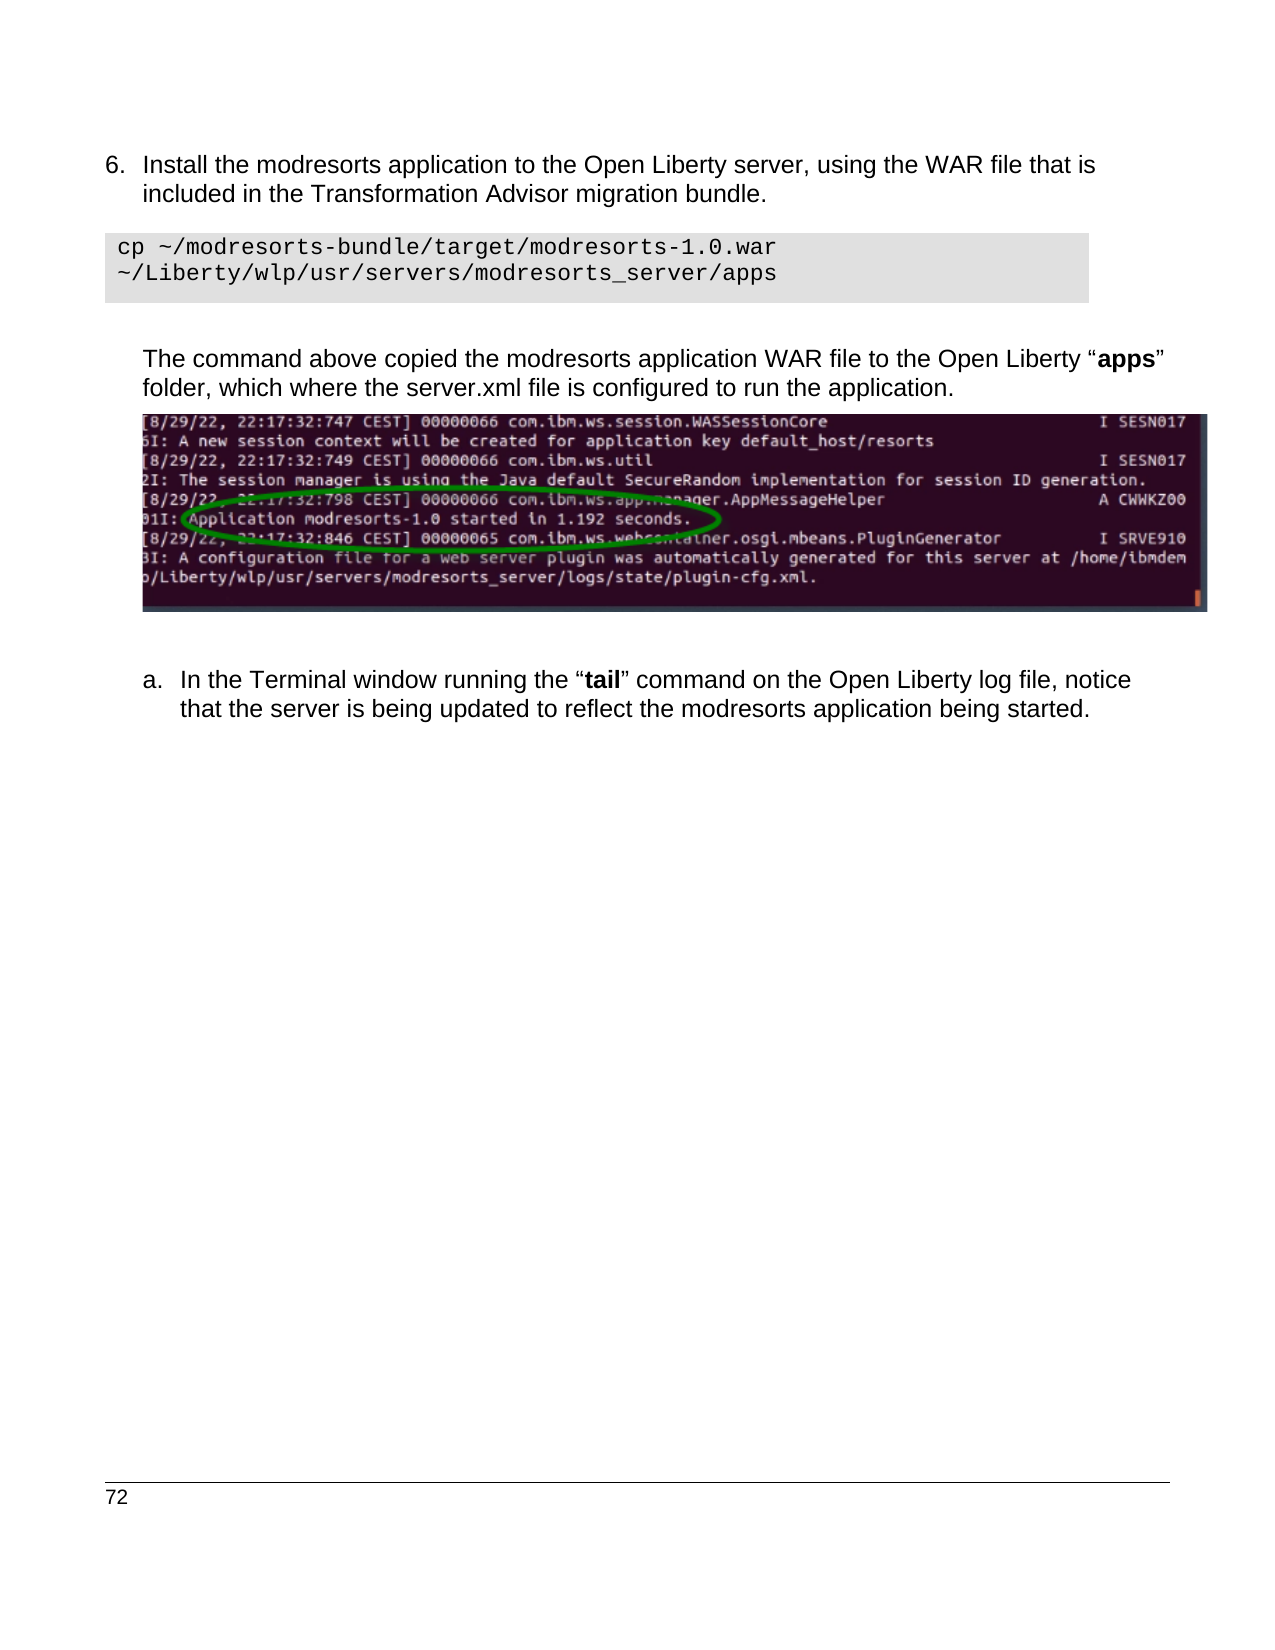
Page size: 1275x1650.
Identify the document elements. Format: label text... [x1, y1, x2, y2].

table_header cp ~/modresorts-bundle/target/modresorts-1.0.war ~/Liberty/wlp/usr/servers/modresorts_server/apps [105, 233, 1089, 303]
list In the Terminal window running the “tail” command on the Open Liberty log file, notice that the server is being updated to reflect the modresorts application being started. [142, 665, 1170, 722]
list Install the modresorts application to the Open Liberty server, using the WAR file that is included in the Transformation Advisor migration bundle. [105, 150, 1170, 207]
text The command above copied the modresorts application WAR file to the Open Liberty “apps” folder, which where the server.xml file is configured to run the application. [142, 344, 1170, 402]
picture [142, 414, 1208, 612]
